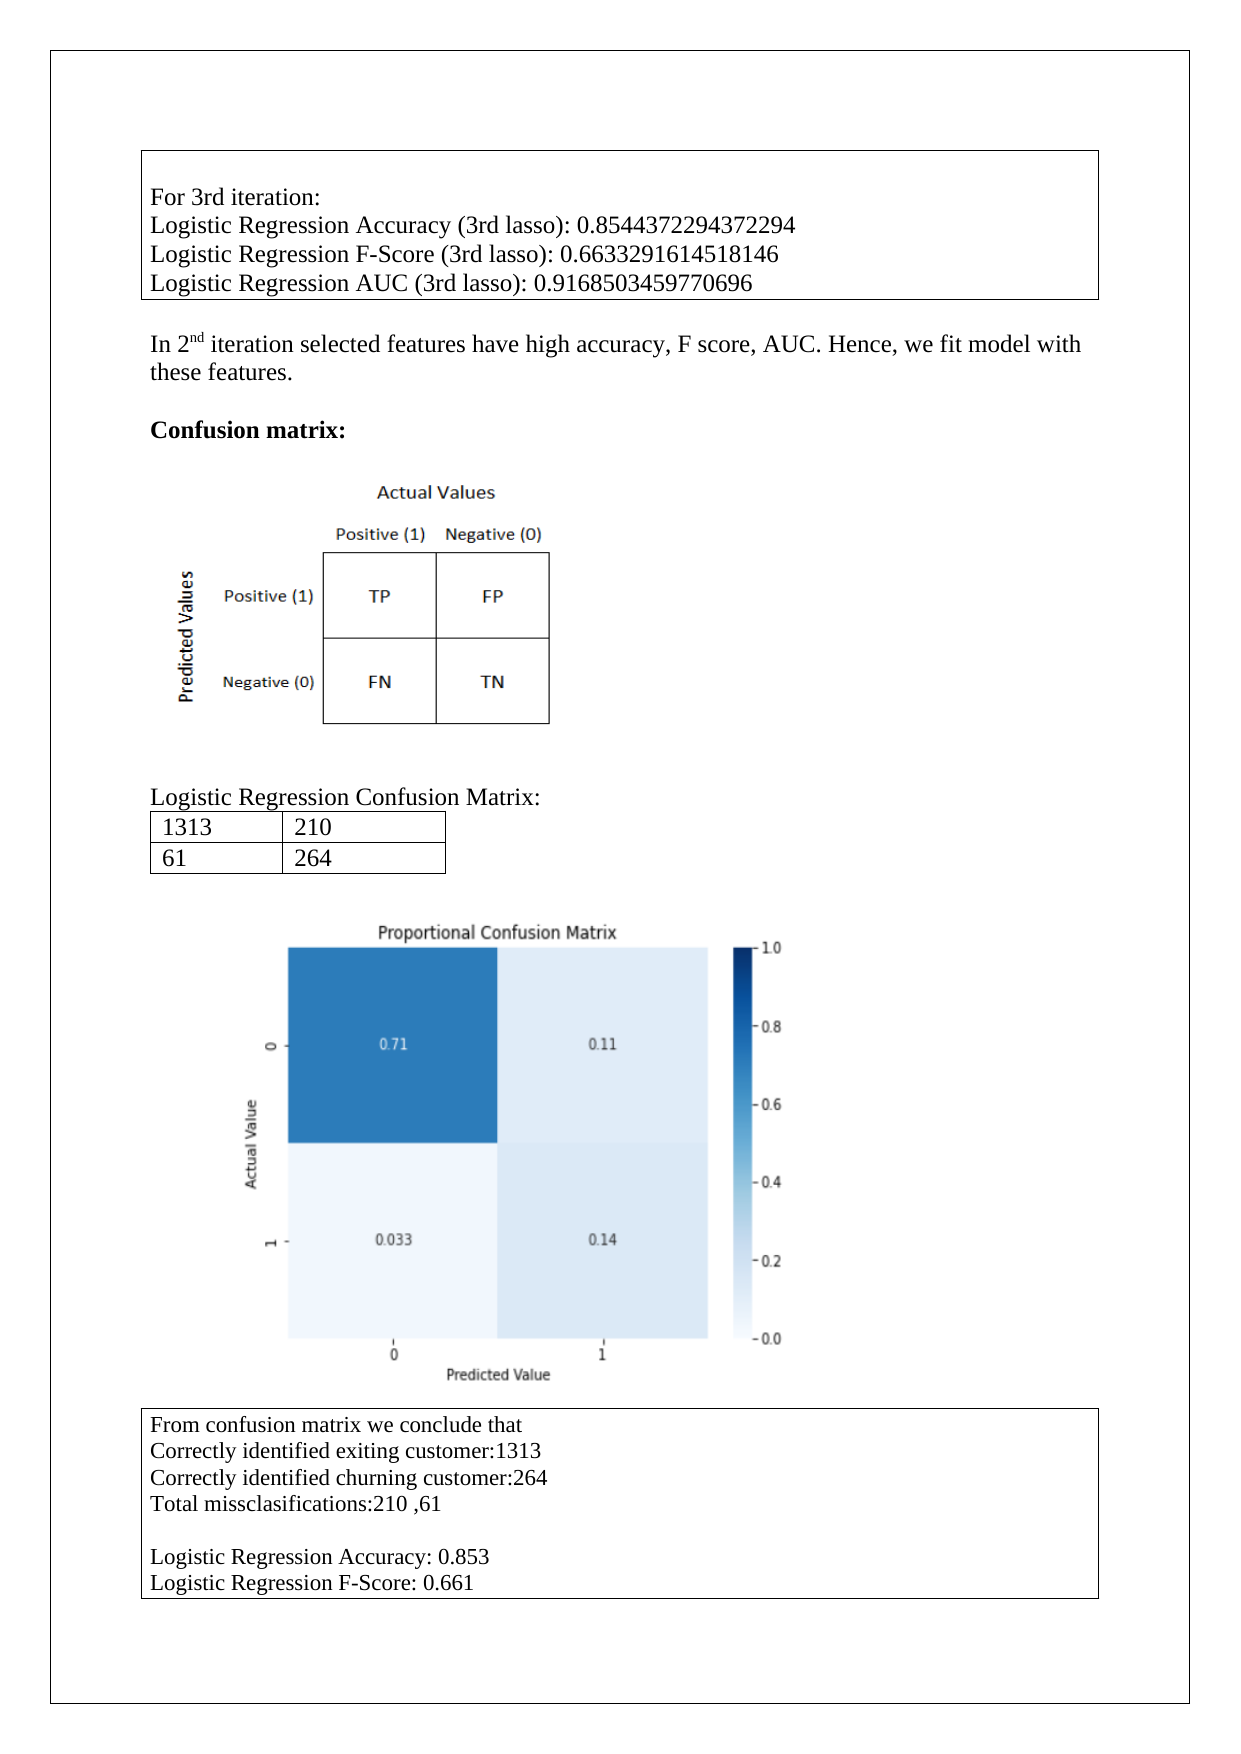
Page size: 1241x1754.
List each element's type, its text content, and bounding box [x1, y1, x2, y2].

text Confusion matrix: [150, 415, 1090, 444]
table_header 1313 [151, 812, 282, 842]
picture [228, 899, 793, 1384]
text In 2nd iteration selected features have high accuracy, F score, AUC. Hence, we fit model with these features. [150, 329, 1090, 386]
text Correctly identified churning customer:264 [150, 1464, 1090, 1490]
text Logistic Regression F-Score (3rd lasso): 0.6633291614518146 [150, 239, 1090, 265]
text Logistic Regression Confusion Matrix: [150, 782, 1090, 811]
text Logistic Regression AUC (3rd lasso): 0.9168503459770696 [142, 265, 1098, 299]
text Logistic Regression Accuracy: 0.853 [150, 1543, 1090, 1566]
text Logistic Regression Accuracy (3rd lasso): 0.8544372294372294 [150, 211, 1090, 239]
text Logistic Regression F-Score: 0.661 [142, 1566, 1098, 1598]
table_cell 264 [283, 843, 445, 873]
text Total missclasifications:210 ,61 [150, 1490, 1090, 1517]
picture [150, 443, 612, 754]
table_header 210 [283, 812, 445, 842]
table_cell 61 [151, 843, 282, 873]
text From confusion matrix we conclude that [142, 1409, 1098, 1438]
text Correctly identified exiting customer:1313 [150, 1438, 1090, 1464]
text For 3rd iteration: [150, 182, 1090, 211]
